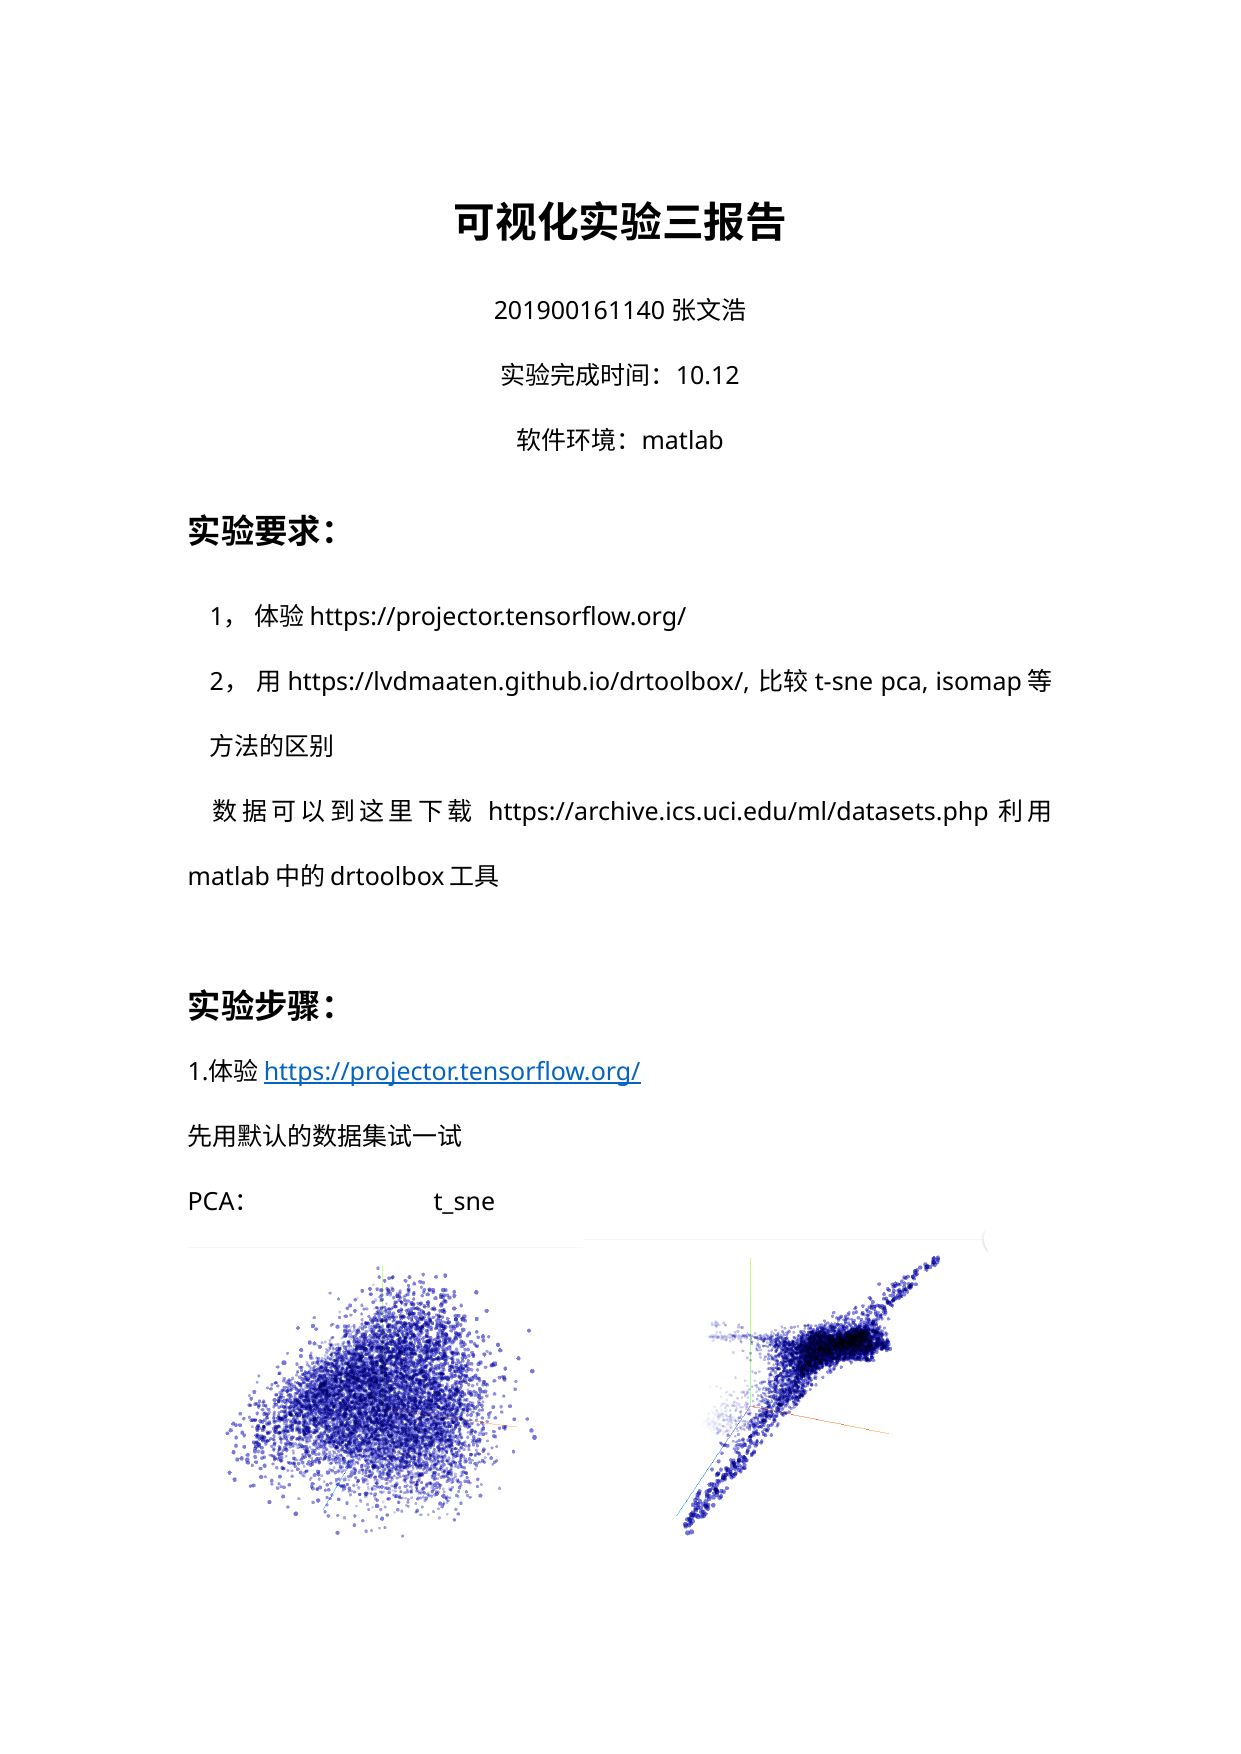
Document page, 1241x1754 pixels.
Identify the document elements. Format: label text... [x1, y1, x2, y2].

text 数据可以到这里下载 https://archive.ics.uci.edu/ml/datasets.php利用matlab中的drtoolbox工具 [187, 777, 1053, 907]
subtitle 实验要求： [187, 496, 1053, 561]
text PCA： t_sne [187, 1167, 1053, 1232]
text 实验步骤： 1.体验https://projector.tensorflow.org/ [187, 972, 1053, 1102]
picture [187, 1231, 988, 1547]
text 1， 体验https://projector.tensorflow.org/ [209, 582, 1053, 647]
text 2， 用https://lvdmaaten.github.io/drtoolbox/, 比较t-sne pca, isomap等方法的区别 [209, 647, 1053, 777]
text 实验完成时间：10.12 [187, 341, 1053, 406]
subtitle 可视化实验三报告 [187, 187, 1053, 252]
text 201900161140 张文浩 [187, 276, 1053, 341]
text 软件环境：matlab [187, 406, 1053, 471]
text 先用默认的数据集试一试 [187, 1102, 1053, 1167]
